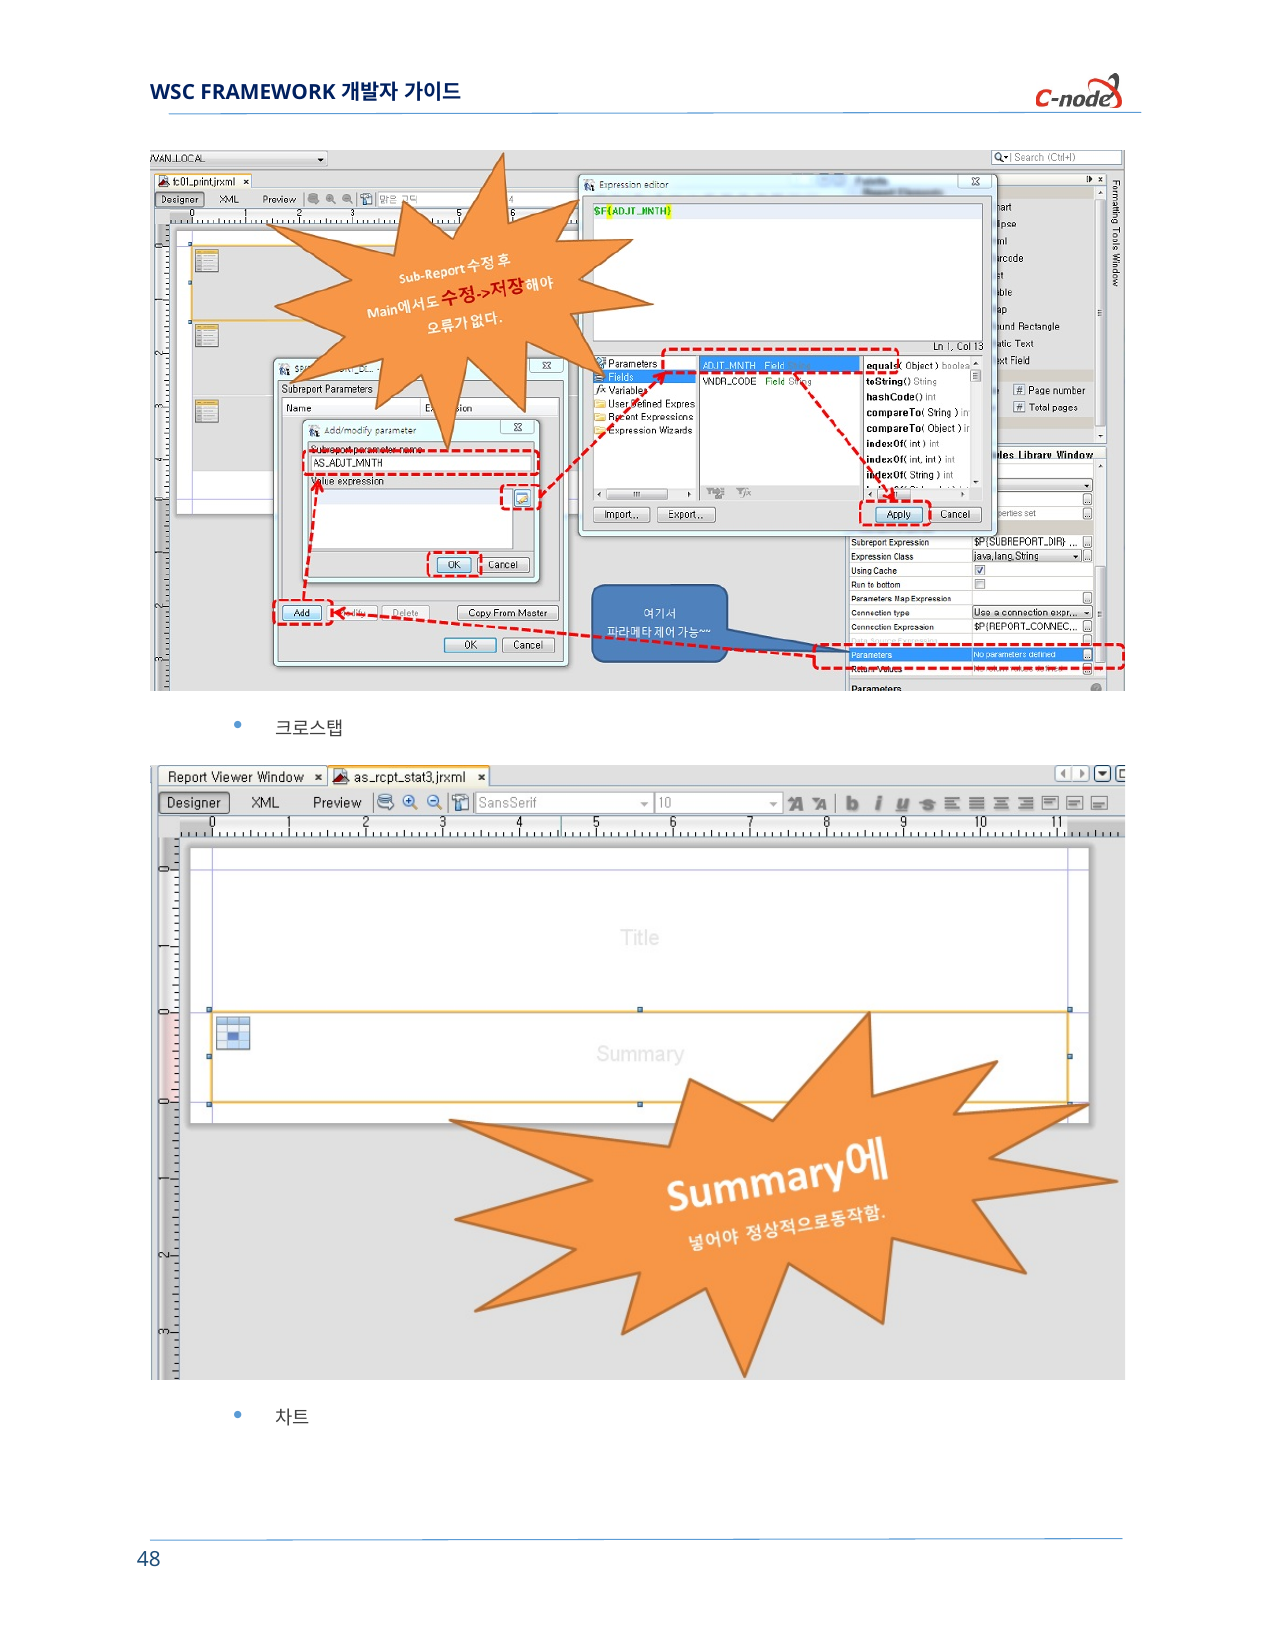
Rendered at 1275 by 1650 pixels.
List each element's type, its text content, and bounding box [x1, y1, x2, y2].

picture [150, 765, 1125, 1380]
list 크로스탭 [233, 714, 1125, 741]
list 차트 [233, 1403, 1125, 1430]
picture [150, 150, 1125, 691]
picture [1036, 73, 1122, 108]
